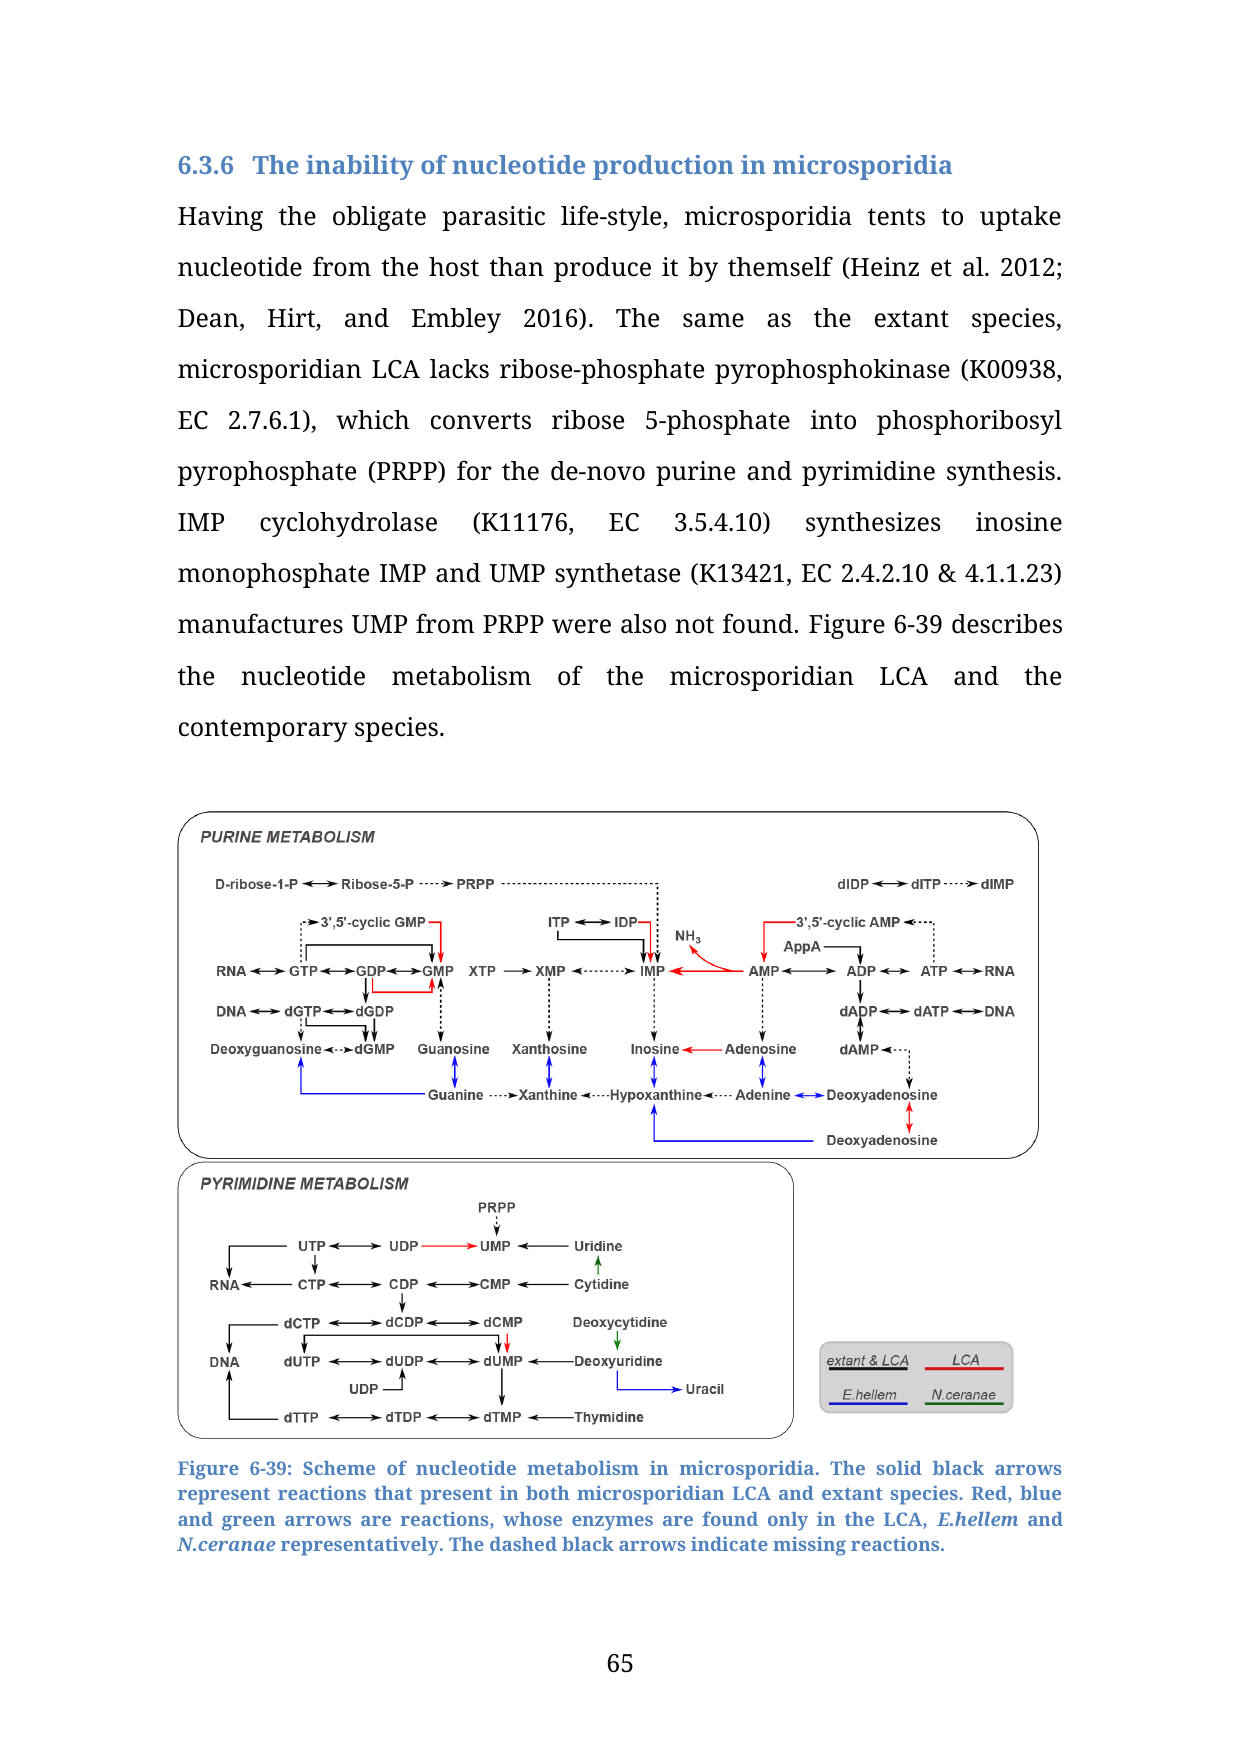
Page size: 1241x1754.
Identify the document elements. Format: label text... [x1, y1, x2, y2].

subtitle The inability of nucleotide production in microsporidia [177, 148, 1063, 182]
picture [177, 811, 1039, 1439]
